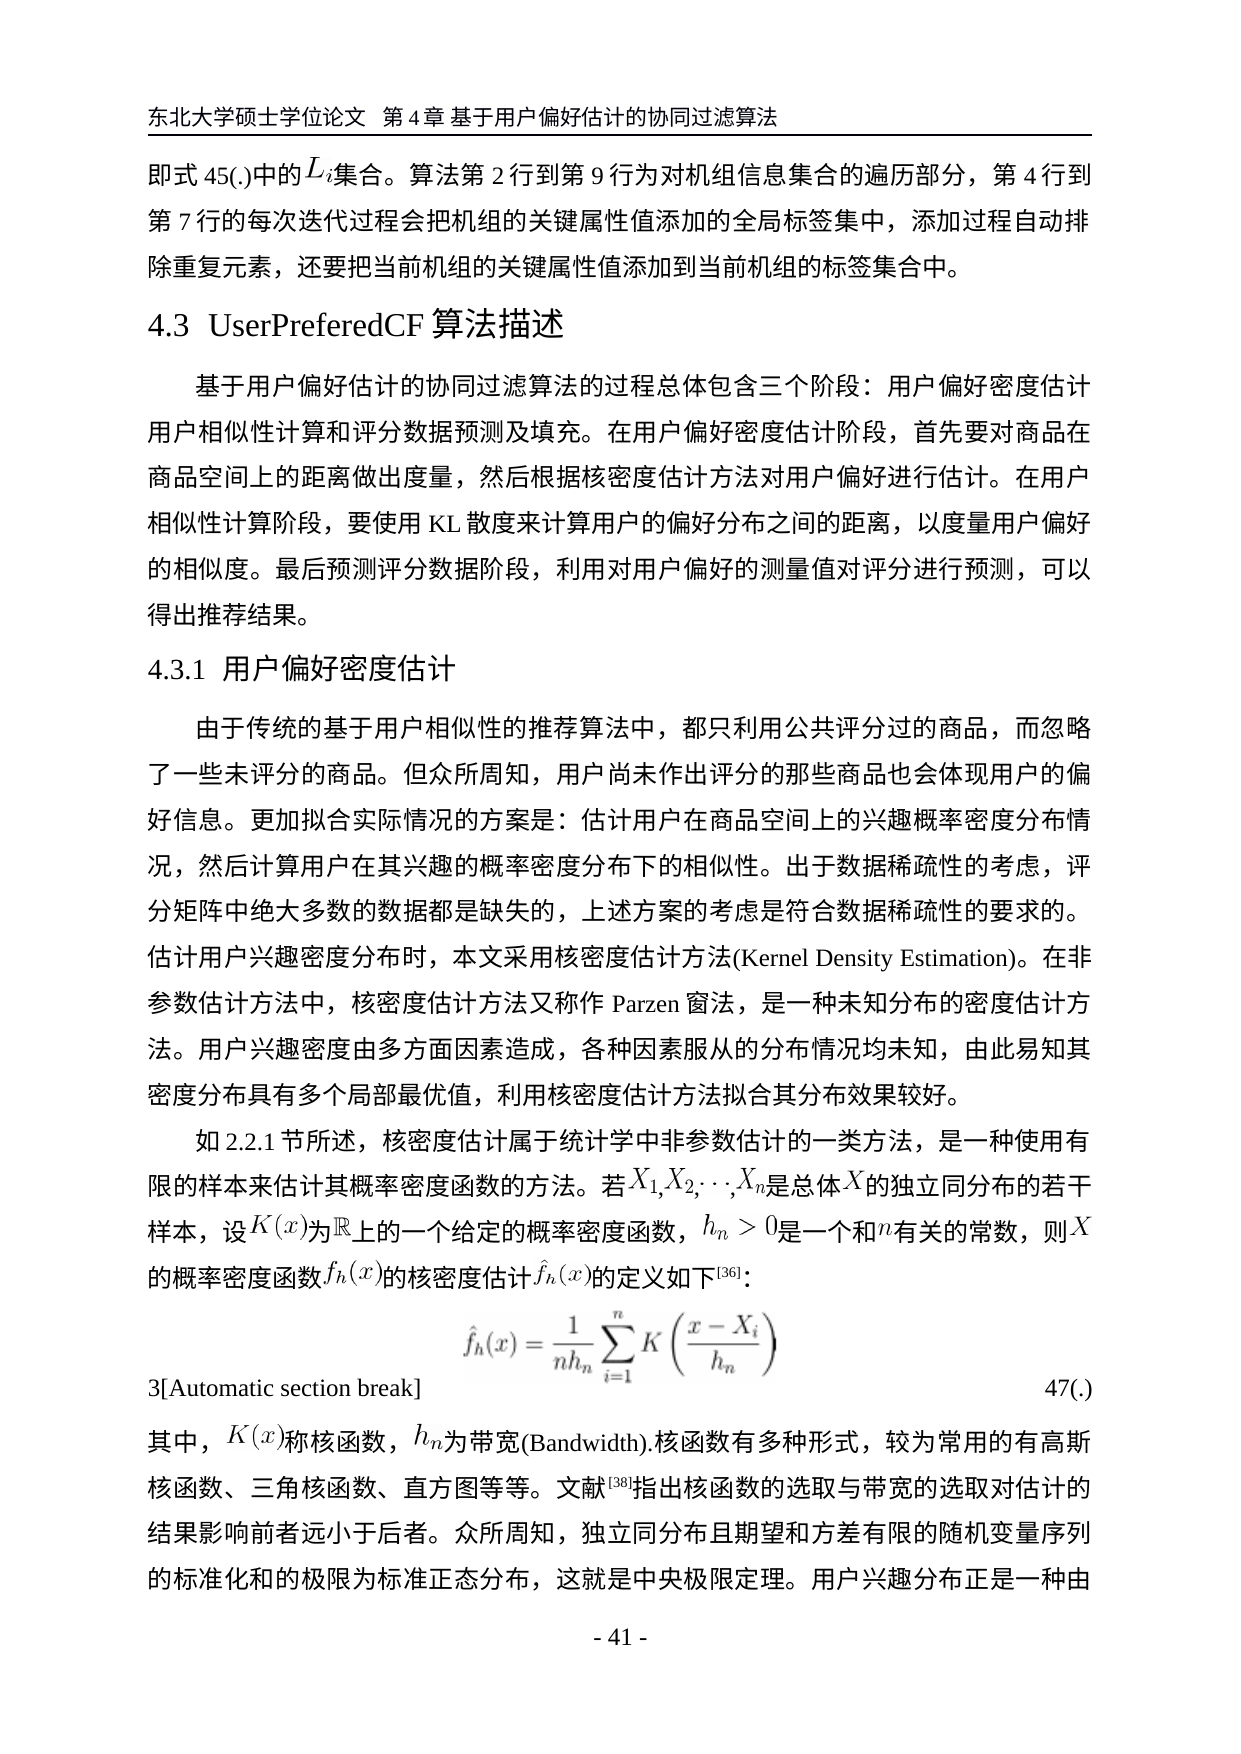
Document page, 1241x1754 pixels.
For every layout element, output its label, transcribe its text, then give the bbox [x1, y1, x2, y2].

text 由于传统的基于用户相似性的推荐算法中，都只利用公共评分过的商品，而忽略了一些未评分的商品。但众所周知，用户尚未作出评分的那些商品也会体现用户的偏好信息。更加拟合实际情况的方案是：估计用户在商品空间上的兴趣概率密度分布情况，然后计算用户在其兴趣的概率密度分布下的相似性。出于数据稀疏性的考虑，评分矩阵中绝大多数的数据都是缺失的，上述方案的考虑是符合数据稀疏性的要求的。估计用户兴趣密度分布时，本文采用核密度估计方法(Kernel Density Estimation)。在非参数估计方法中，核密度估计方法又称作Parzen窗法，是一种未知分布的密度估计方法。用户兴趣密度由多方面因素造成，各种因素服从的分布情况均未知，由此易知其密度分布具有多个局部最优值，利用核密度估计方法拟合其分布效果较好。 [148, 701, 1092, 1113]
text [148, 1414, 1092, 1598]
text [148, 148, 1092, 285]
text 基于用户偏好估计的协同过滤算法的过程总体包含三个阶段：用户偏好密度估计、用户相似性计算和评分数据预测及填充。在用户偏好密度估计阶段，首先要对商品在商品空间上的距离做出度量，然后根据核密度估计方法对用户偏好进行估计。在用户相似性计算阶段，要使用KL散度来计算用户的偏好分布之间的距离，以度量用户偏好的相似度。最后预测评分数据阶段，利用对用户偏好的测量值对评分进行预测，可以得出推荐结果。 [148, 358, 1092, 633]
text 如2.2.1节所述，核密度估计属于统计学中非参数估计的一类方法，是一种使用有限的样本来估计其概率密度函数的方法。若,,,是总体的独立同分布的若干样本，设为上的一个给定的概率密度函数，是一个和有关的常数，则的概率密度函数的核密度估计的定义如下[36]： [148, 1113, 1092, 1297]
subtitle UserPreferedCF算法描述 [148, 298, 1092, 346]
subtitle 用户偏好密度估计 [148, 646, 1092, 688]
